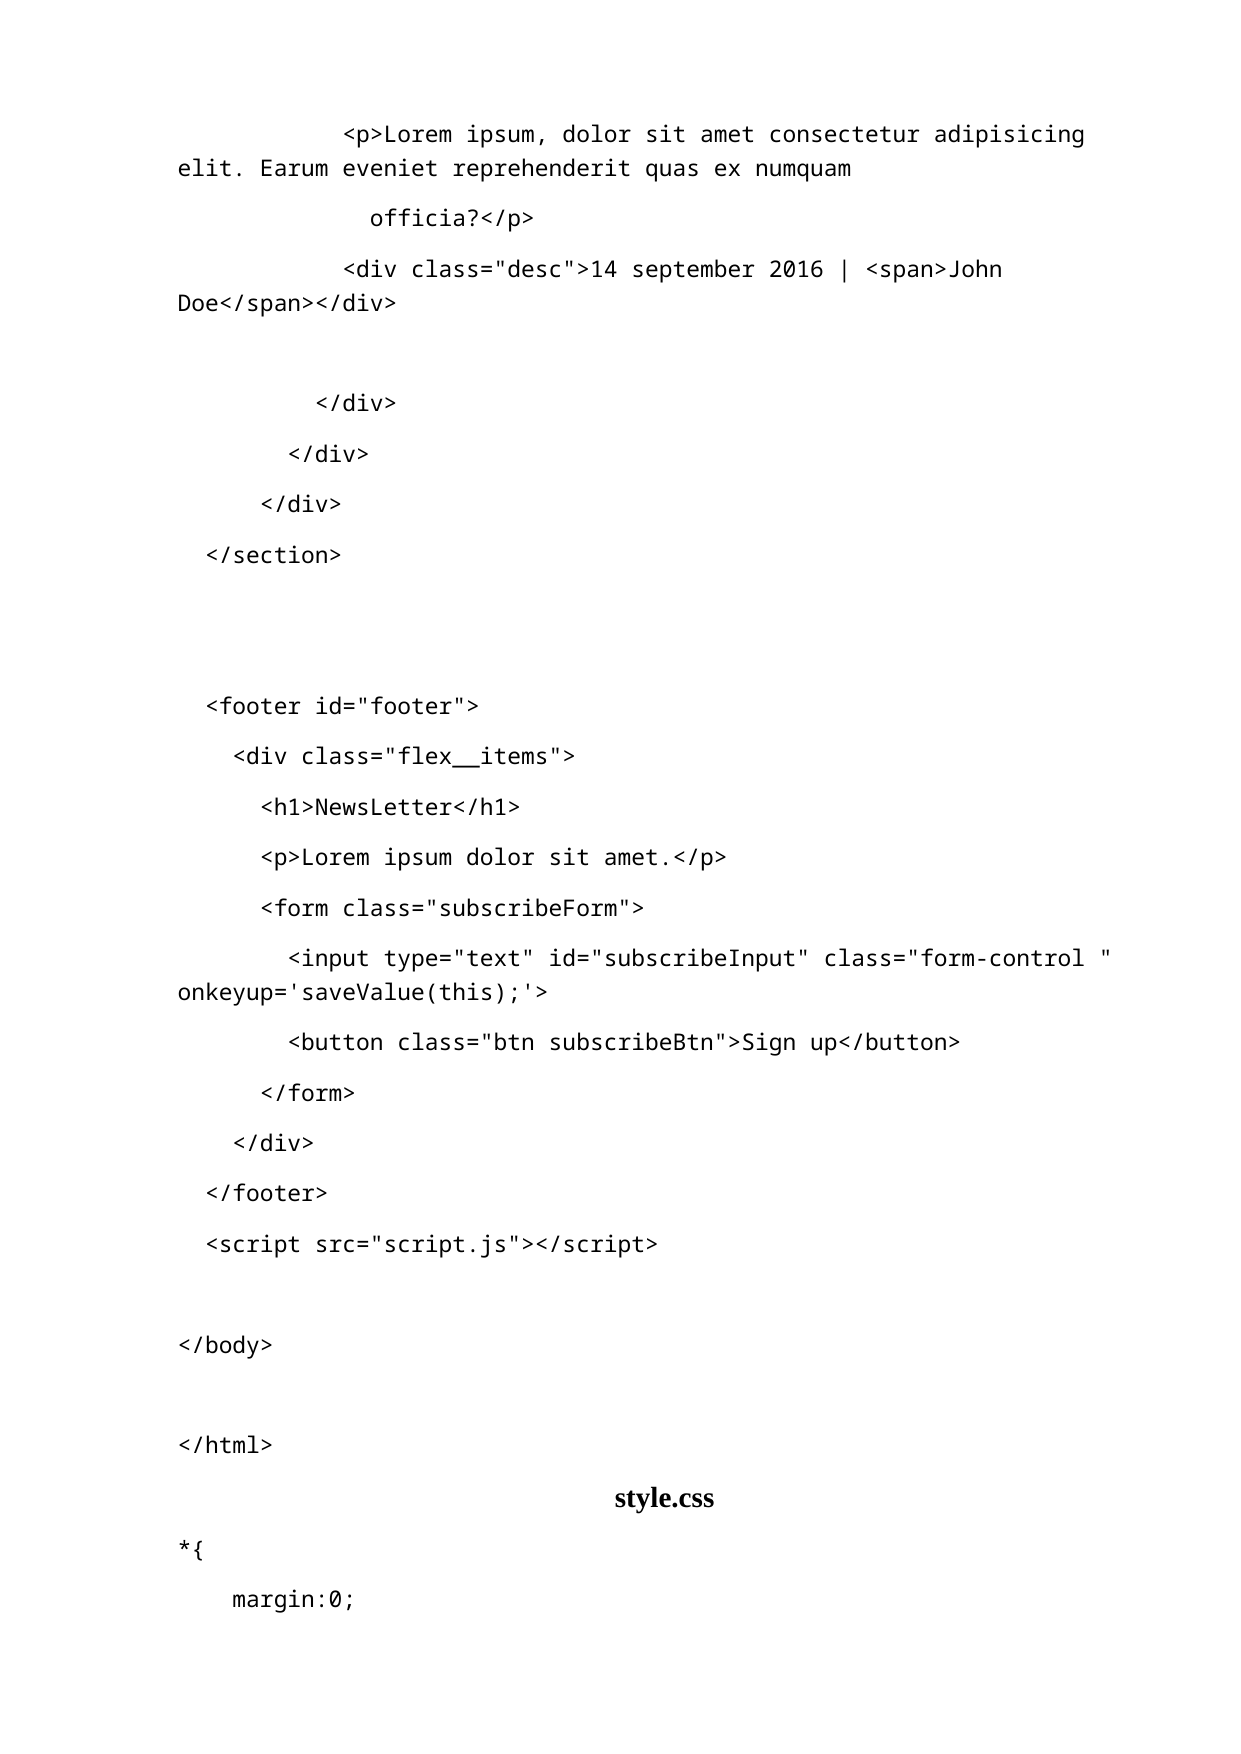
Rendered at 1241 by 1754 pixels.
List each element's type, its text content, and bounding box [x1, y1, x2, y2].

text <input type="text" id="subscribeInput" class="form-control " onkeyup='saveValue(this);'> [177, 942, 1152, 1007]
text margin:0; [177, 1583, 1152, 1614]
text officia?</p> [177, 202, 1152, 233]
text <form class="subscribeForm"> [177, 891, 1152, 923]
text </body> [177, 1328, 1152, 1360]
text <script src="script.js"></script> [177, 1228, 1152, 1259]
text </html> [177, 1429, 1152, 1461]
text </section> [177, 538, 1152, 570]
text <div class="flex__items"> [177, 740, 1152, 771]
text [177, 253, 1152, 318]
text *{ [177, 1533, 1152, 1564]
text <p>Lorem ipsum dolor sit amet.</p> [177, 841, 1152, 872]
text </div> [177, 1127, 1152, 1158]
text <h1>NewsLetter</h1> [177, 791, 1152, 822]
text </div> [177, 438, 1152, 469]
text style.css [177, 1480, 1152, 1513]
text <button class="btn subscribeBtn">Sign up</button> [177, 1026, 1152, 1057]
text </div> [177, 387, 1152, 418]
text </footer> [177, 1177, 1152, 1208]
text <footer id="footer"> [177, 690, 1152, 721]
text </form> [177, 1076, 1152, 1108]
text </div> [177, 488, 1152, 519]
text <p>Lorem ipsum, dolor sit amet consectetur adipisicing elit. Earum eveniet reprehenderit quas ex numquam [177, 118, 1152, 183]
